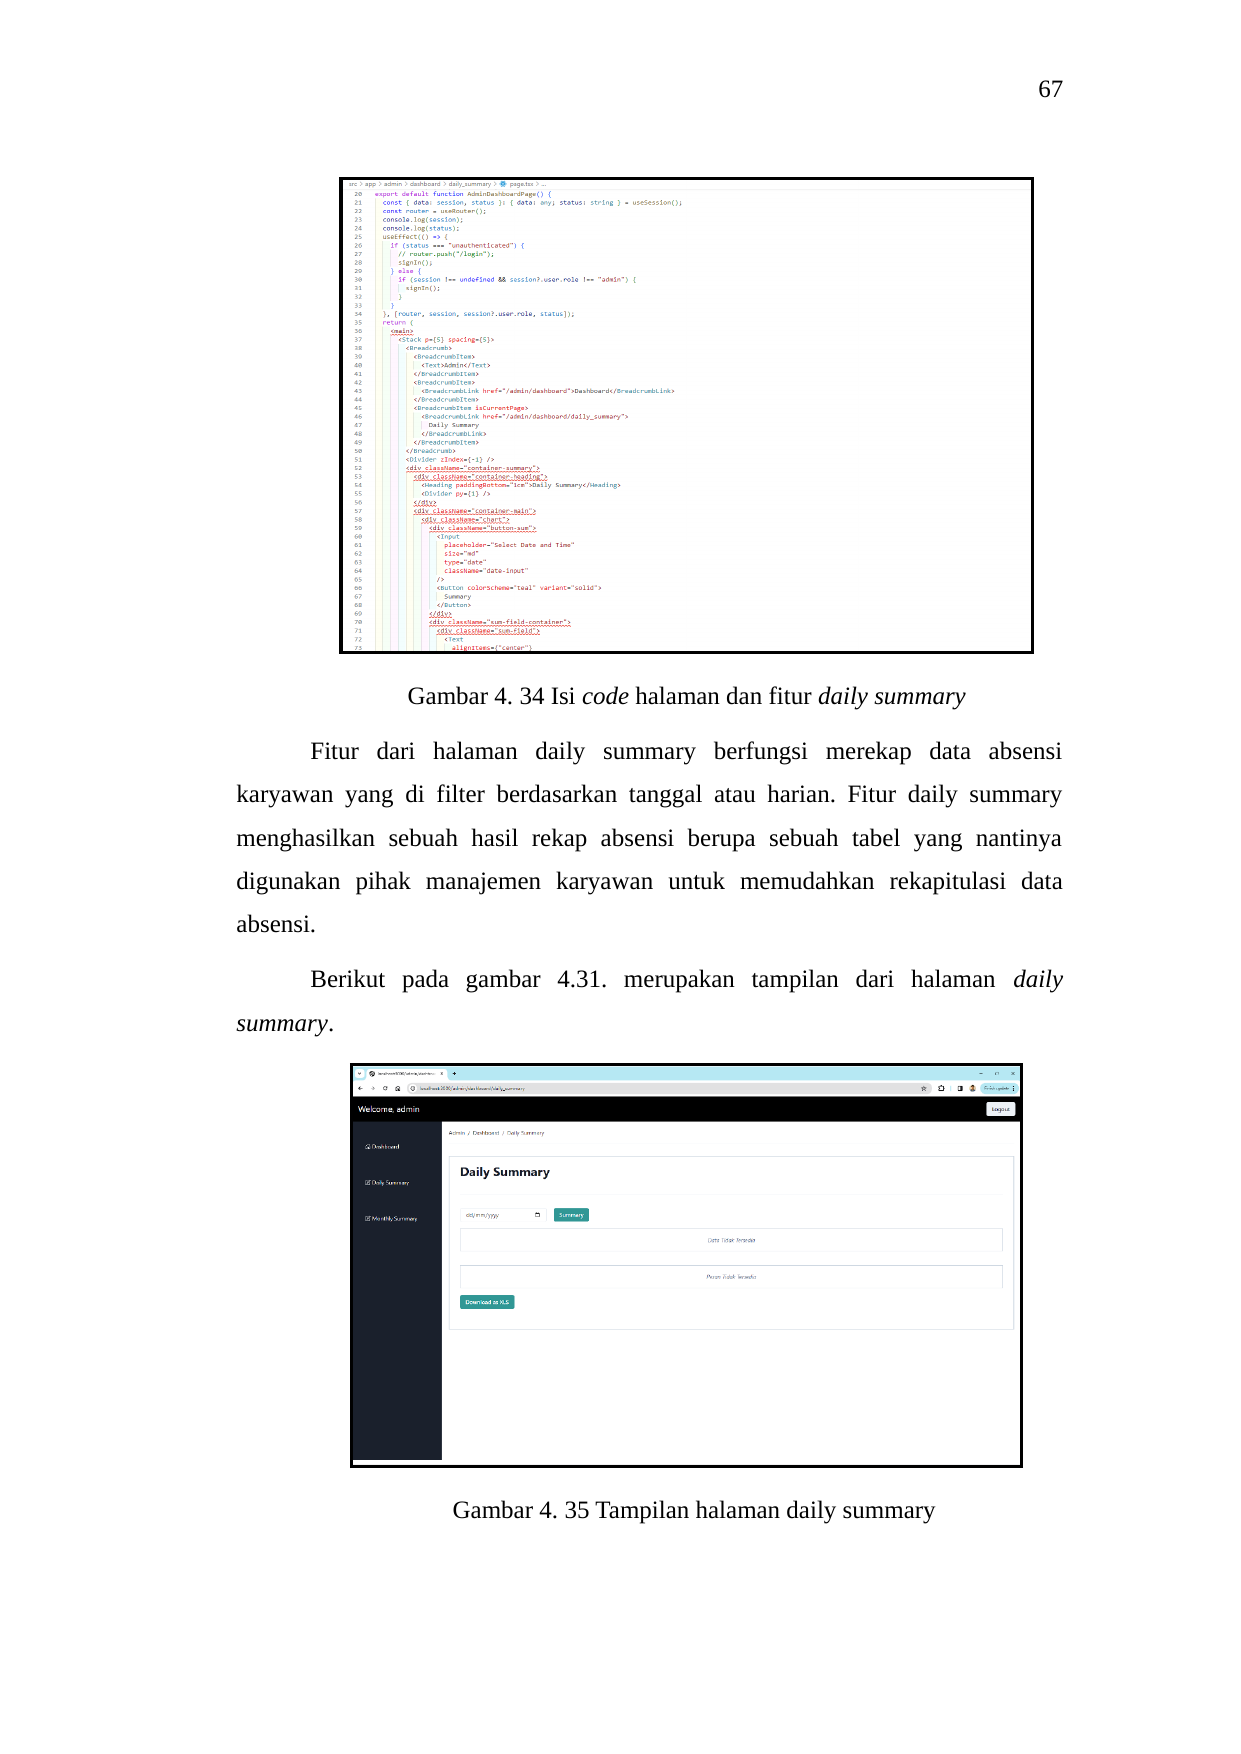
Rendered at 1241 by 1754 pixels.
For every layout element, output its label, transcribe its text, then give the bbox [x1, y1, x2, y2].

picture [343, 180, 1031, 651]
text Berikut pada gambar 4.31. merupakan tampilan dari halaman daily summary. [236, 964, 1063, 1036]
text Fitur dari halaman daily summary berfungsi merekap data absensi karyawan yang di filter berdasarkan tanggal atau harian. Fitur daily summary menghasilkan sebuah hasil rekap absensi berupa sebuah tabel yang nantinya digunakan pihak manajemen karyawan untuk memudahkan rekapitulasi data absensi. [236, 736, 1063, 938]
text Gambar 4. 35 Tampilan halaman daily summary [325, 1495, 1063, 1524]
picture [353, 1066, 1020, 1465]
text Gambar 4. 34 Isi code halaman dan fitur daily summary [236, 681, 1063, 709]
